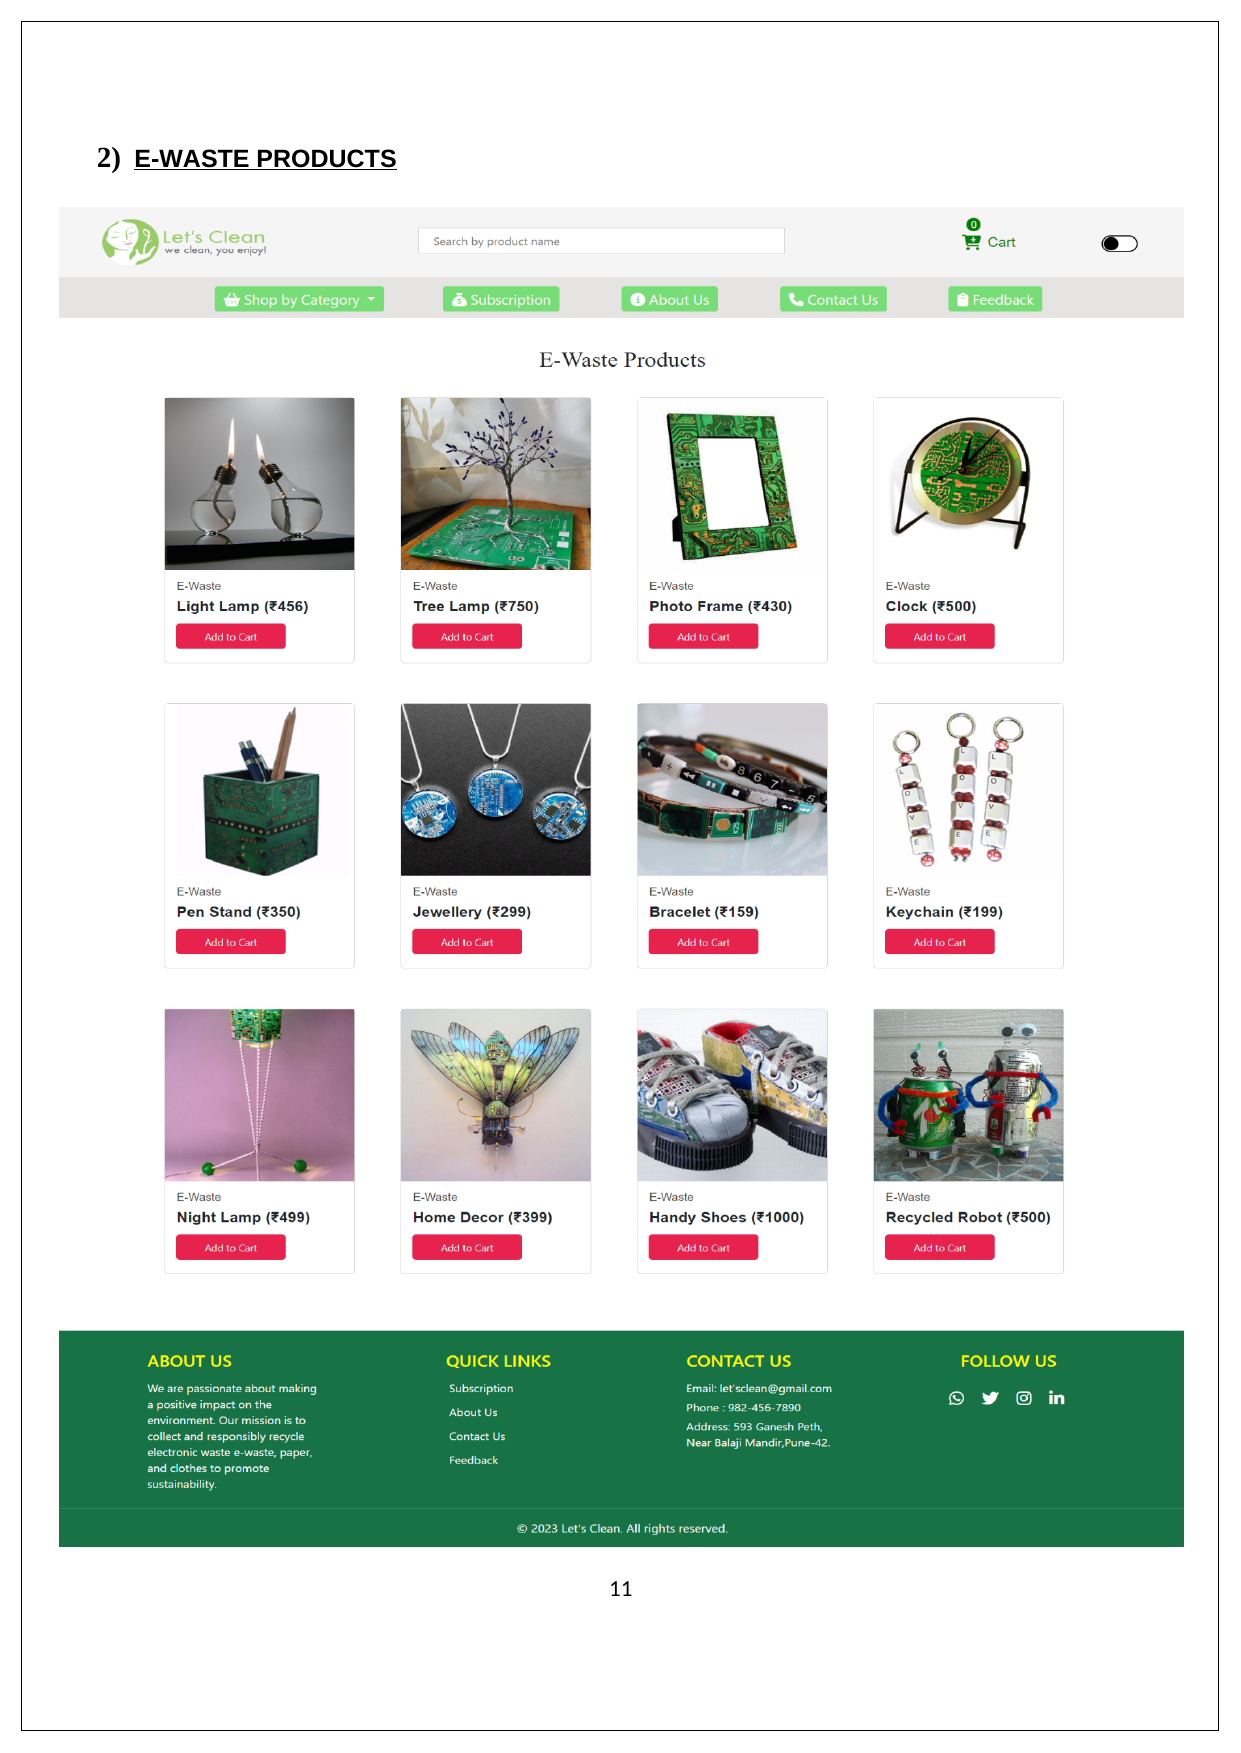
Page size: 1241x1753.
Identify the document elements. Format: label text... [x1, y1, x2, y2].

picture [59, 207, 1184, 1547]
list E-WASTE PRODUCTS [97, 140, 1182, 173]
